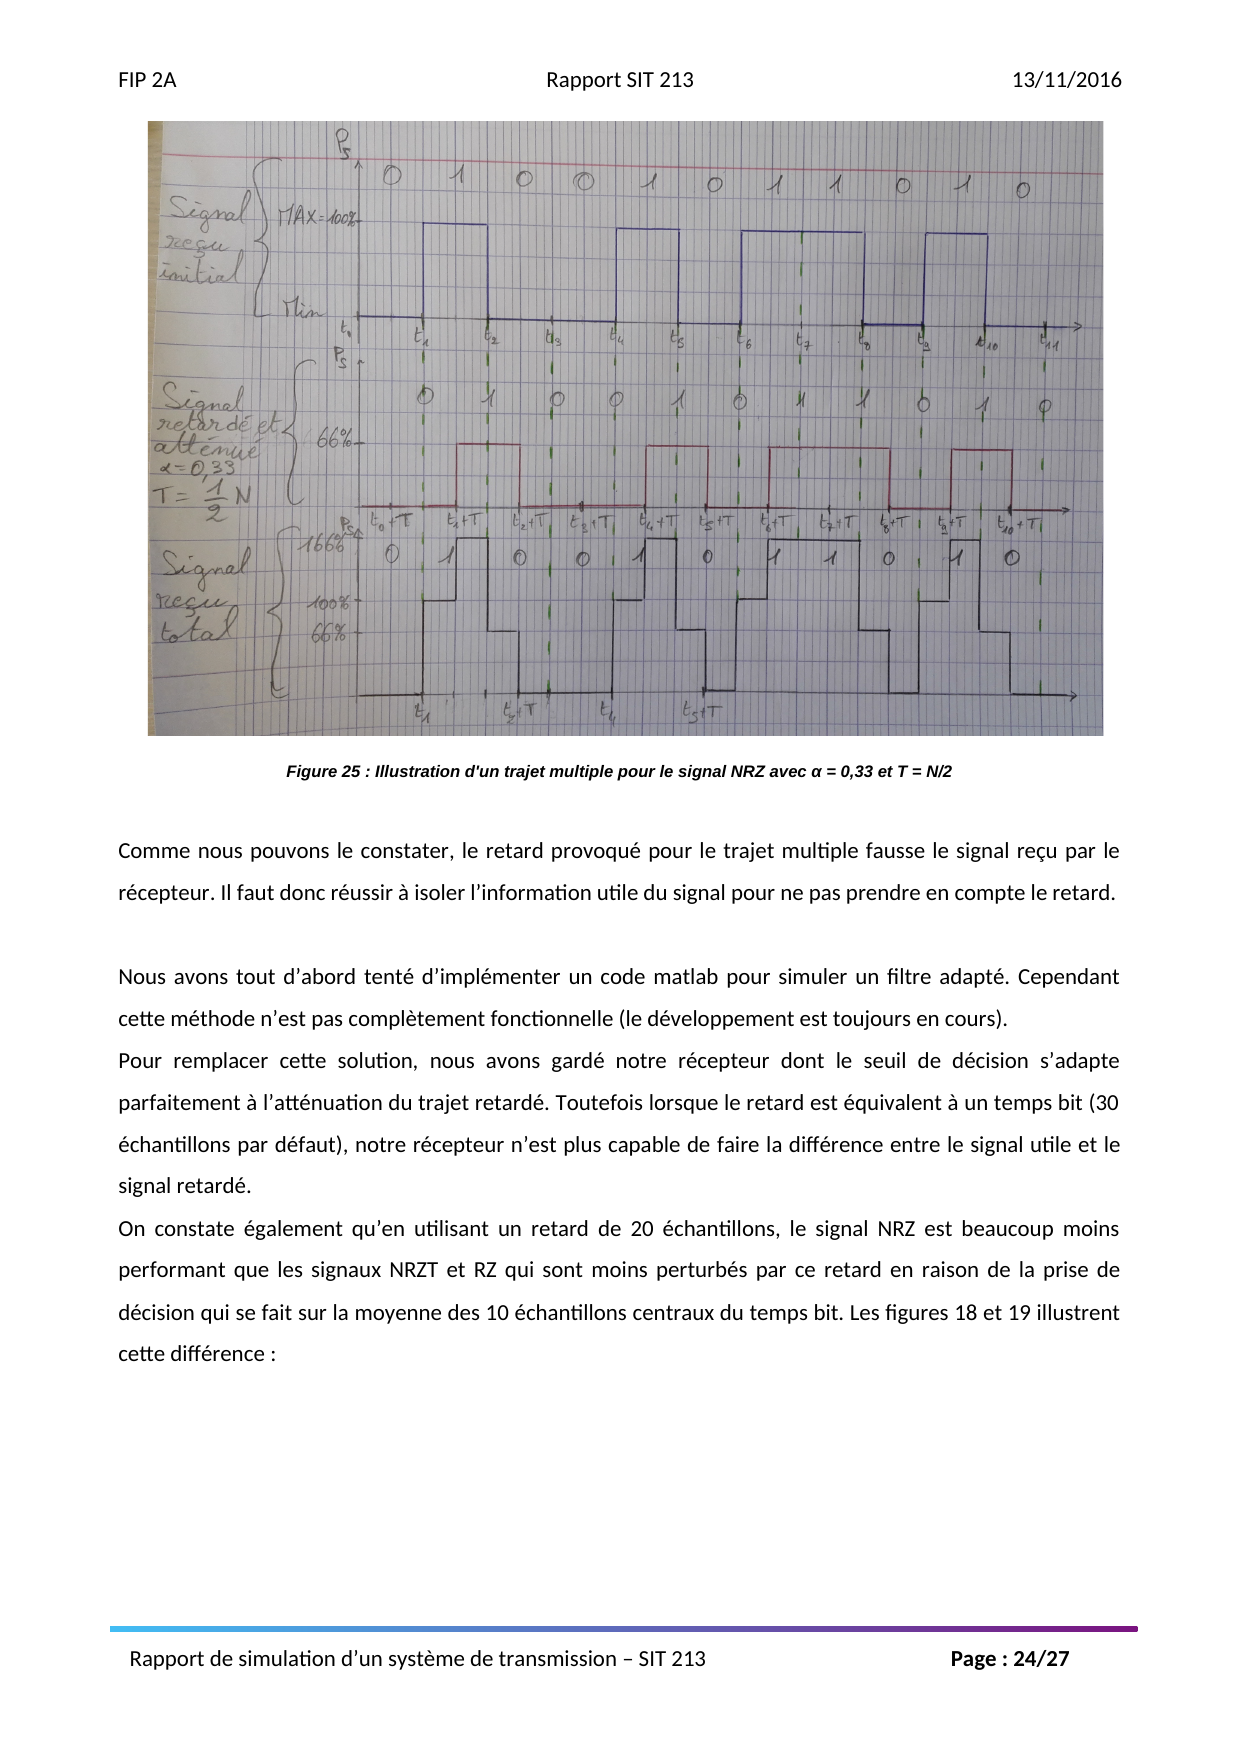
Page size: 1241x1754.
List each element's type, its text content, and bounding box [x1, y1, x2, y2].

text Pour remplacer cette solution, nous avons gardé notre récepteur dont le seuil de décision s’adapte parfaitement à l’atténuation du trajet retardé. Toutefois lorsque le retard est équivalent à un temps bit (30 échantillons par défaut), notre récepteur n’est plus capable de faire la différence entre le signal utile et le signal retardé. [118, 1046, 1122, 1200]
text Figure 25 : Illustration d'un trajet multiple pour le signal NRZ avec α = 0,33 et T = N/2 [118, 762, 1122, 781]
text On constate également qu’en utilisant un retard de 20 échantillons, le signal NRZ est beaucoup moins performant que les signaux NRZT et RZ qui sont moins perturbés par ce retard en raison de la prise de décision qui se fait sur la moyenne des 10 échantillons centraux du temps bit. Les figures 18 et 19 illustrent cette différence : [118, 1214, 1122, 1368]
picture [149, 121, 1104, 736]
text Comme nous pouvons le constater, le retard provoqué pour le trajet multiple fausse le signal reçu par le récepteur. Il faut donc réussir à isoler l’information utile du signal pour ne pas prendre en compte le retard. [118, 836, 1122, 906]
text Nous avons tout d’abord tenté d’implémenter un code matlab pour simuler un filtre adapté. Cependant cette méthode n’est pas complètement fonctionnelle (le développement est toujours en cours). [118, 962, 1122, 1032]
